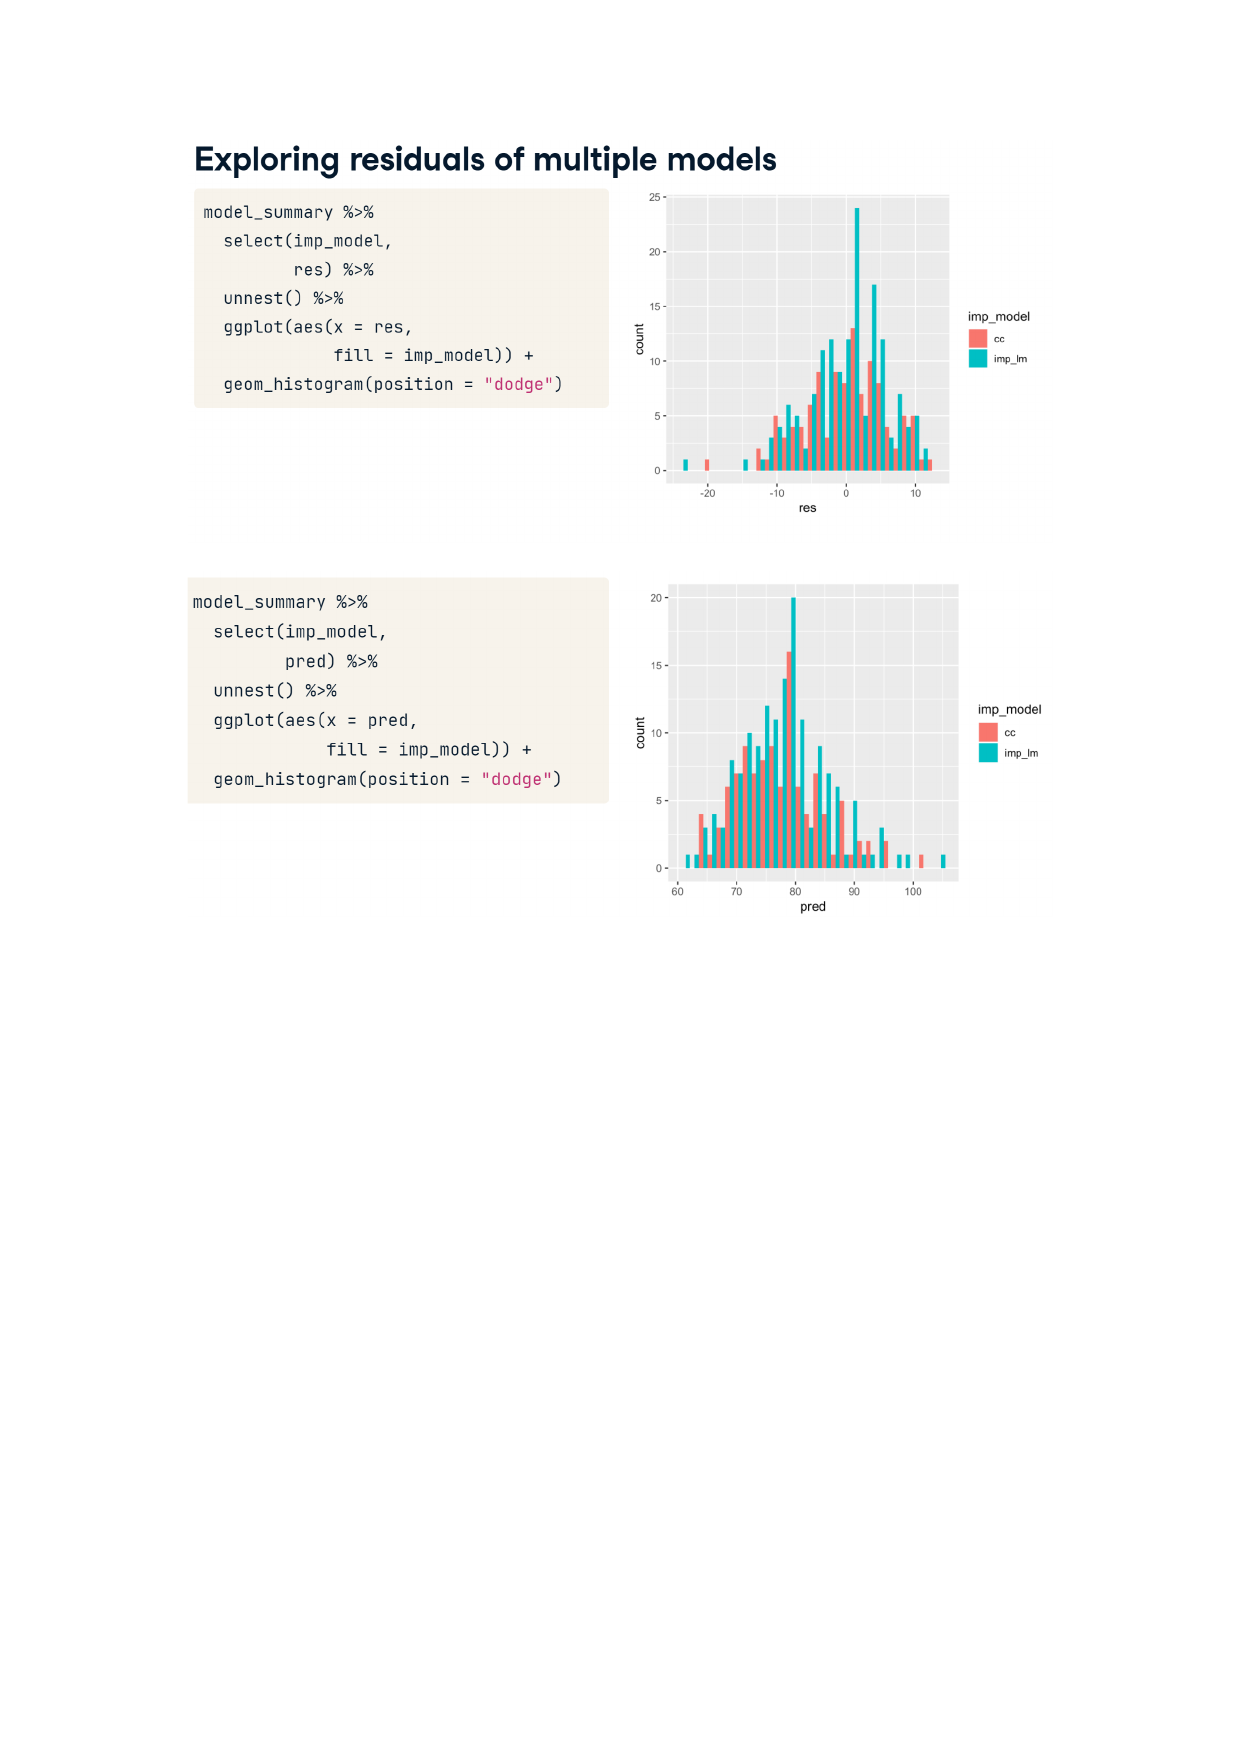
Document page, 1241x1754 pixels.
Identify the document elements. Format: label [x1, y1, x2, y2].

picture [187, 140, 1053, 543]
picture [187, 571, 1053, 917]
